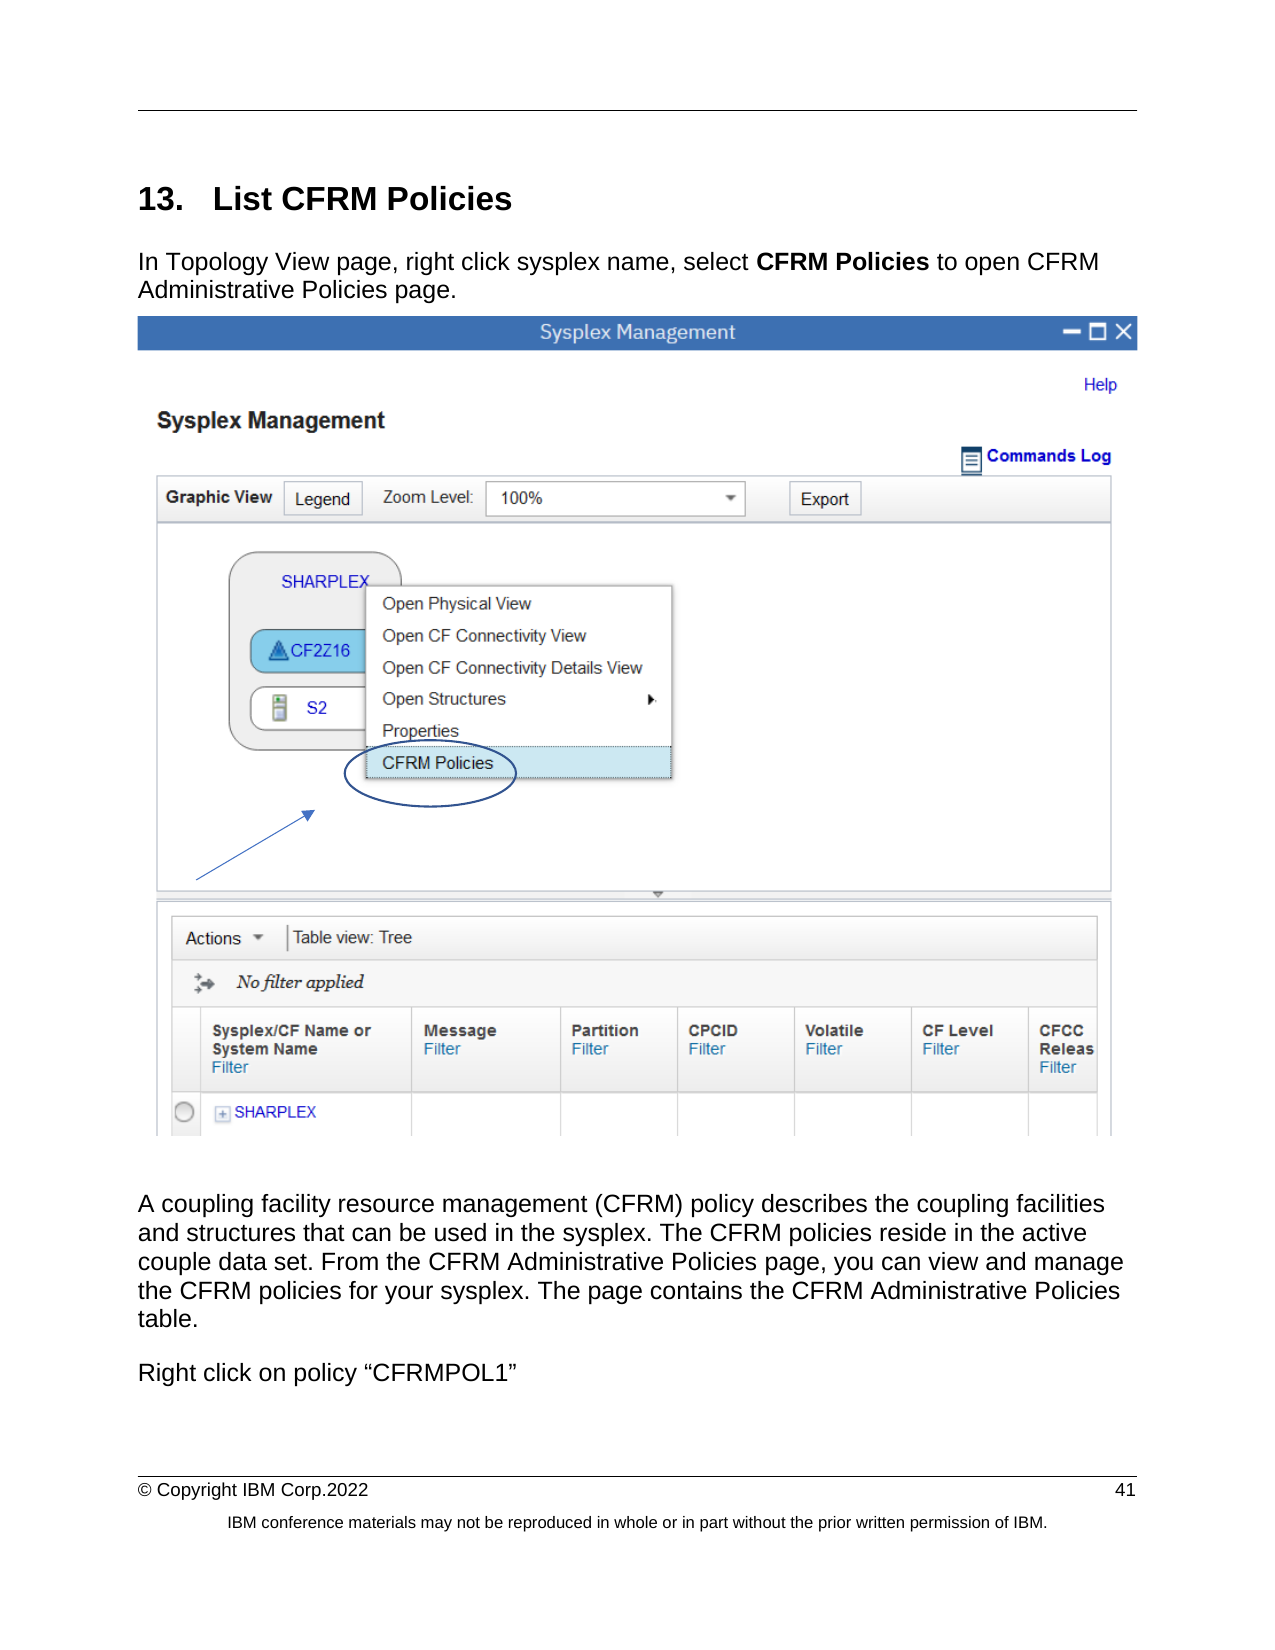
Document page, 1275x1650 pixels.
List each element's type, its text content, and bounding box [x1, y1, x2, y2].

text Right click on policy “CFRMPOL1” [138, 1358, 1137, 1387]
text In Topology View page, right click sysplex name, select CFRM Policies to open CFRM Administrative Policies page. [138, 247, 1137, 304]
subtitle List CFRM Policies [138, 179, 1137, 218]
picture [137, 316, 1138, 1136]
text A coupling facility resource management (CFRM) policy describes the coupling facilities and structures that can be used in the sysplex. The CFRM policies reside in the active couple data set. From the CFRM Administrative Policies page, you can view and manage the CFRM policies for your sysplex. The page contains the CFRM Administrative Policies table. [138, 1189, 1137, 1333]
